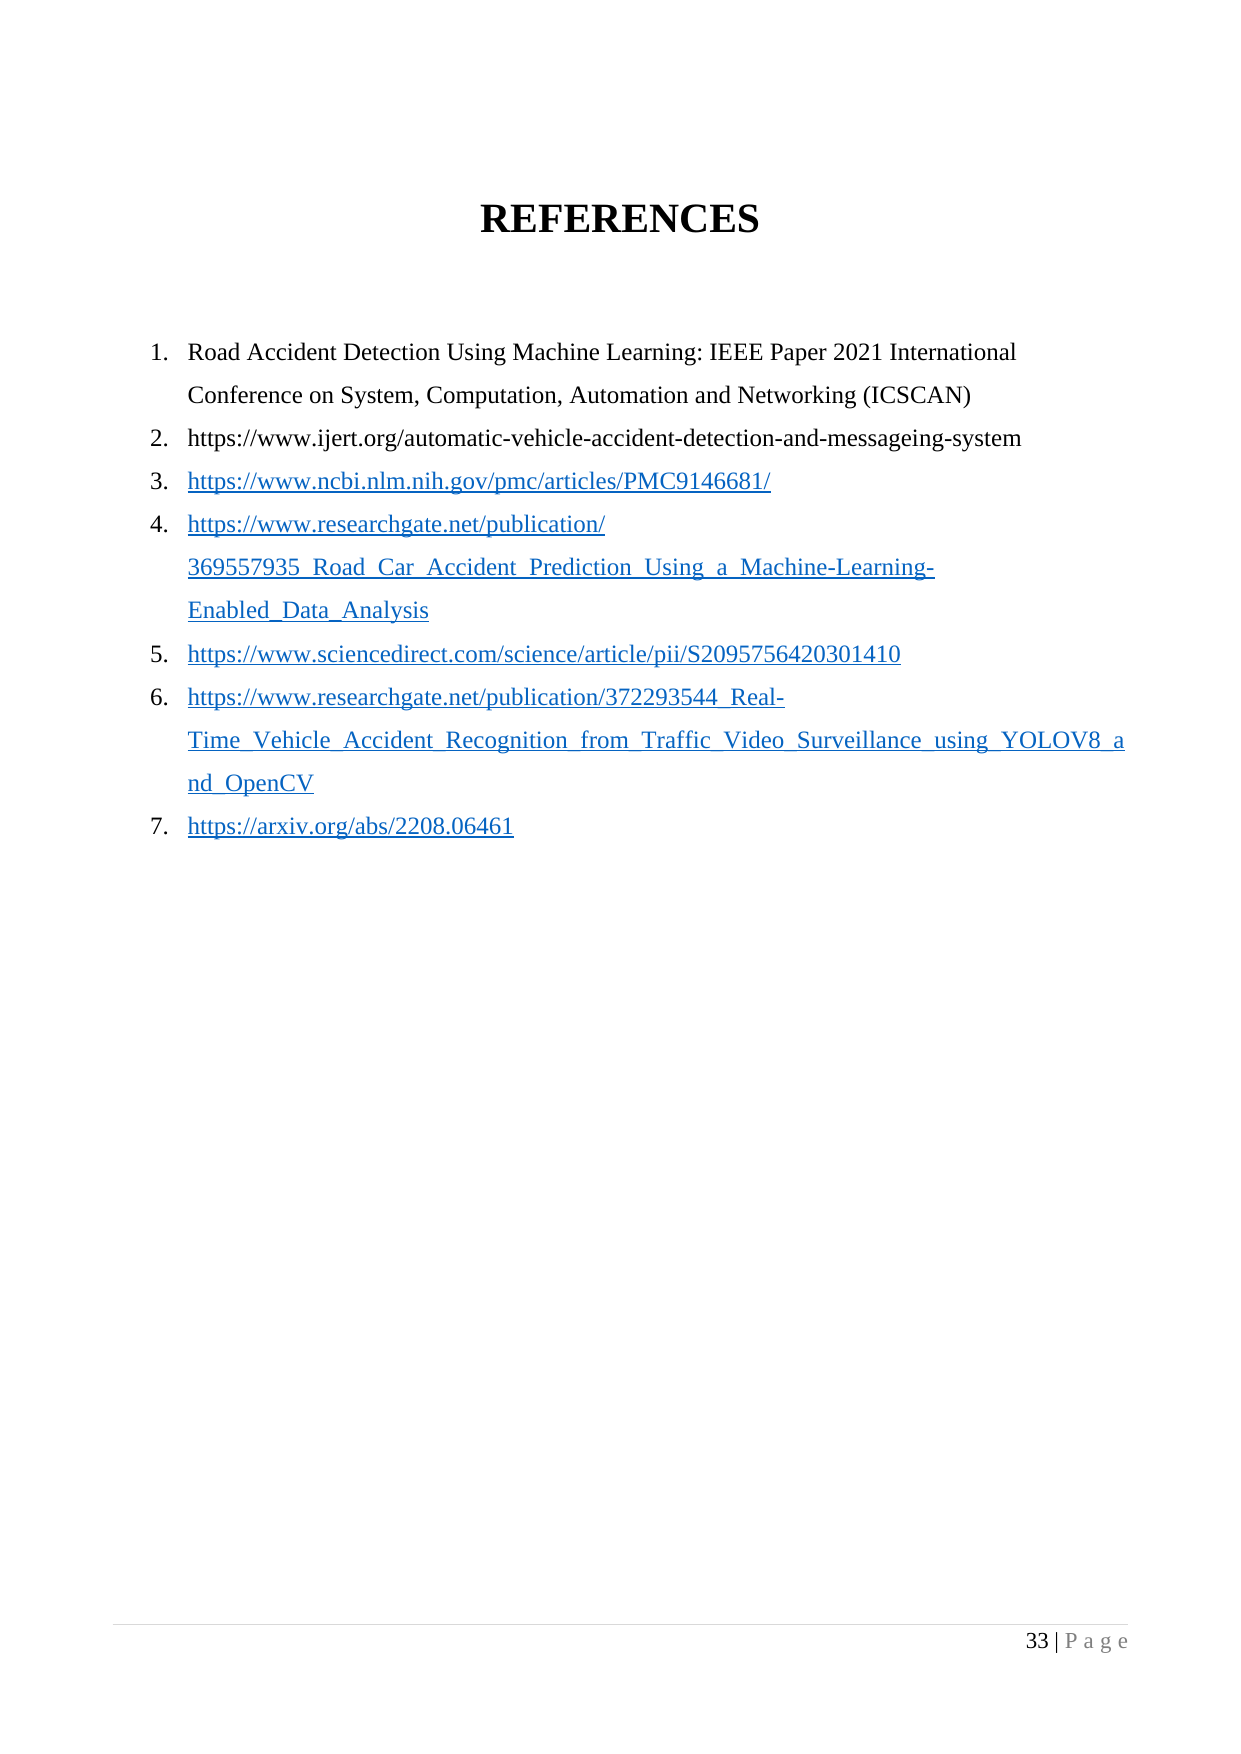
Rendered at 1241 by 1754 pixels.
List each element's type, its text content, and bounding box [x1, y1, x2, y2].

list https://www.researchgate.net/publication/369557935_Road_Car_Accident_Prediction_Using_a_Machine-Learning-Enabled_Data_Analysis [150, 509, 1128, 624]
list Road Accident Detection Using Machine Learning: IEEE Paper 2021 International Conference on System, Computation, Automation and Networking (ICSCAN) [150, 337, 1128, 409]
list https://www.sciencedirect.com/science/article/pii/S2095756420301410 [150, 639, 1128, 667]
list https://www.researchgate.net/publication/372293544_Real-Time_Vehicle_Accident_Recognition_from_Traffic_Video_Surveillance_using_YOLOV8_and_OpenCV [150, 682, 1128, 797]
list https://arxiv.org/abs/2208.06461 [150, 811, 1128, 840]
text REFERENCES [112, 193, 1128, 241]
list https://www.ncbi.nlm.nih.gov/pmc/articles/PMC9146681/ [150, 466, 1128, 495]
list https://www.ijert.org/automatic-vehicle-accident-detection-and-messageing-system [150, 423, 1128, 452]
